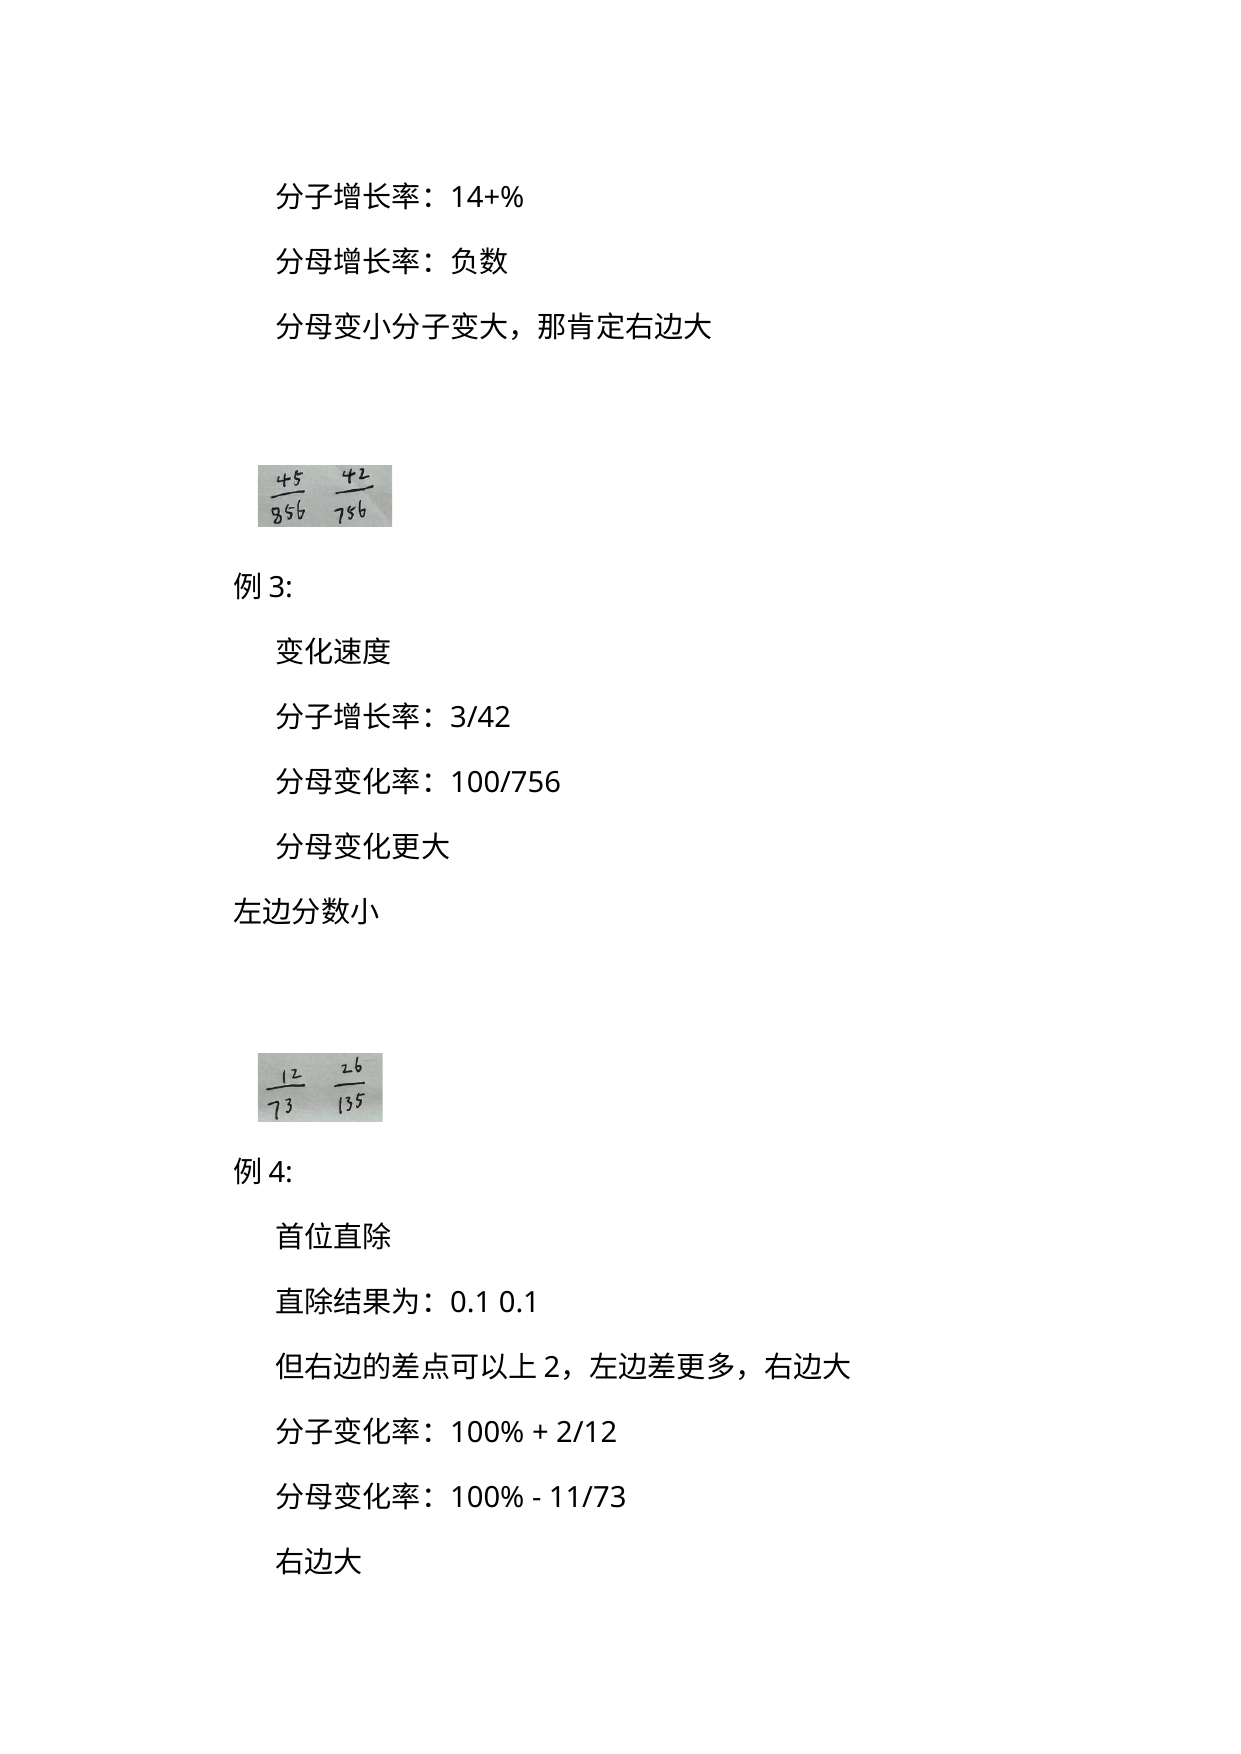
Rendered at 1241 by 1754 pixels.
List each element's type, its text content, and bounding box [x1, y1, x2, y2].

list 例3: [233, 422, 1053, 617]
list 分子增长率：14+% [233, 162, 1053, 227]
list 分母变化率：100/756 [233, 747, 1053, 812]
picture [257, 1053, 383, 1122]
list 分子变化率：100% + 2/12 [233, 1397, 1053, 1462]
list 直除结果为：0.1 0.1 [233, 1267, 1053, 1332]
list 首位直除 [233, 1202, 1053, 1267]
list 分母变化率：100% - 11/73 [233, 1462, 1053, 1527]
list 左边分数小 [233, 877, 1053, 942]
list 分母增长率：负数 [233, 227, 1053, 292]
list 变化速度 [233, 617, 1053, 682]
list 分子增长率：3/42 [233, 682, 1053, 747]
picture [257, 465, 393, 527]
list 右边大 [233, 1527, 1053, 1592]
list 但右边的差点可以上2，左边差更多，右边大 [233, 1332, 1053, 1397]
list 分母变小分子变大，那肯定右边大 [233, 292, 1053, 357]
list 分母变化更大 [233, 812, 1053, 877]
list 例4: [233, 1007, 1053, 1202]
